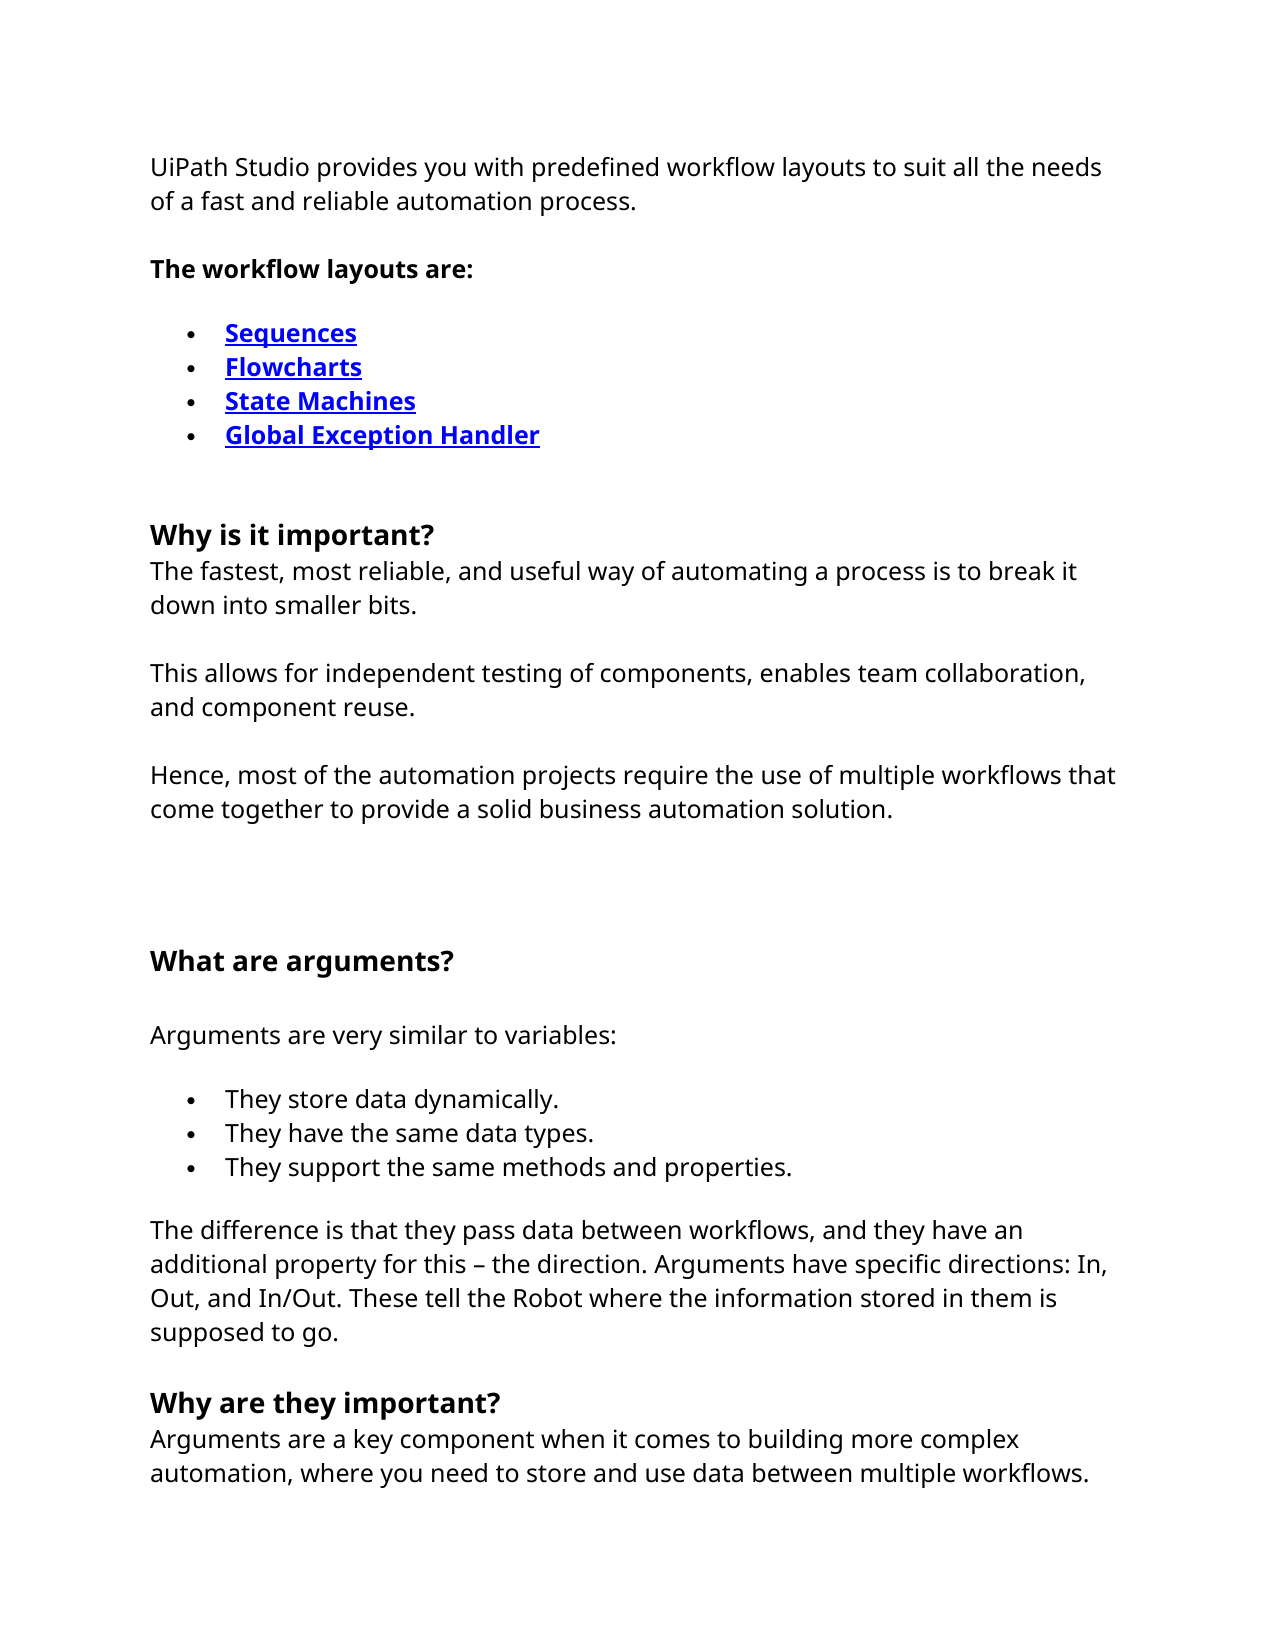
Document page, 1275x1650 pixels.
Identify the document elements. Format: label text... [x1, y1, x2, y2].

list They store data dynamically. [187, 1081, 1125, 1115]
subtitle Why are they important? [150, 1383, 1125, 1421]
list State Machines [187, 383, 1125, 418]
text The workflow layouts are: [150, 252, 1125, 286]
list They have the same data types. [187, 1115, 1125, 1149]
text Arguments are a key component when it comes to building more complex automation, where you need to store and use data between multiple workflows. [150, 1421, 1125, 1489]
text Arguments are very similar to variables: [150, 1018, 1125, 1052]
text This allows for independent testing of components, enables team collaboration, and component reuse. [150, 655, 1125, 723]
text What are arguments? [150, 941, 1125, 980]
text The difference is that they pass data between workflows, and they have an additional property for this – the direction. Arguments have specific directions: In, Out, and In/Out. These tell the Robot where the information stored in them is supposed to go. [150, 1213, 1125, 1349]
text Hence, most of the automation projects require the use of multiple workflows that come together to provide a solid business automation solution. [150, 758, 1125, 826]
list Flowcharts [187, 349, 1125, 383]
list Sequences [187, 315, 1125, 349]
subtitle Why is it important? [150, 515, 1125, 553]
text UiPath Studio provides you with predefined workflow layouts to suit all the needs of a fast and reliable automation process. [150, 150, 1125, 218]
list Global Exception Handler [187, 418, 1125, 452]
text The fastest, most reliable, and useful way of automating a process is to break it down into smaller bits. [150, 553, 1125, 621]
list They support the same methods and properties. [187, 1149, 1125, 1183]
